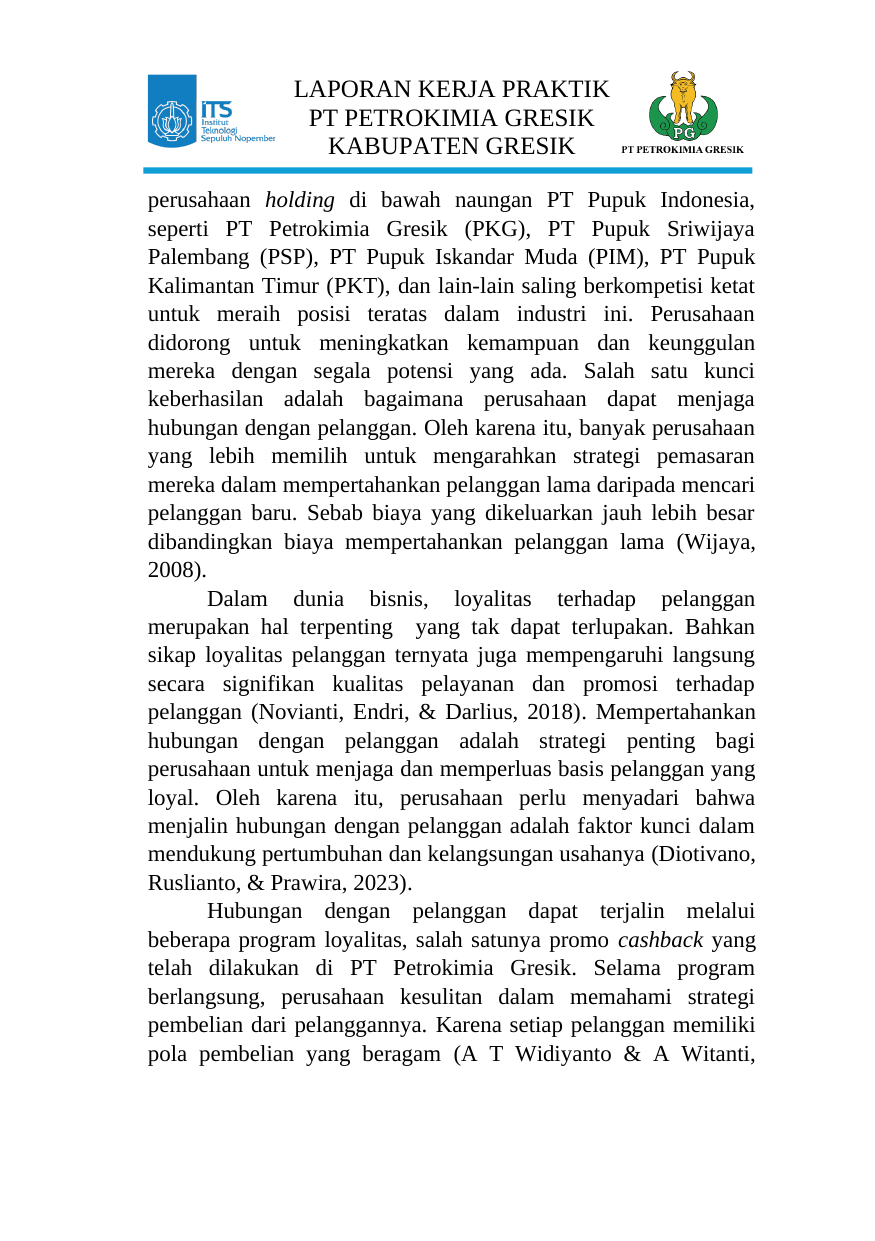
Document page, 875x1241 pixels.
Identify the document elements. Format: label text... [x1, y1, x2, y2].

picture [612, 67, 753, 158]
picture [147, 74, 276, 148]
text Dalam dunia bisnis, loyalitas terhadap pelanggan merupakan hal terpenting yang tak dapat terlupakan. Bahkan sikap loyalitas pelanggan ternyata juga mempengaruhi langsung secara signifikan kualitas pelayanan dan promosi terhadap pelanggan . Mempertahankan hubungan dengan pelanggan adalah strategi penting bagi perusahaan untuk menjaga dan memperluas basis pelanggan yang loyal. Oleh karena itu, perusahaan perlu menyadari bahwa menjalin hubungan dengan pelanggan adalah faktor kunci dalam mendukung pertumbuhan dan kelangsungan usahanya . [148, 584, 756, 895]
